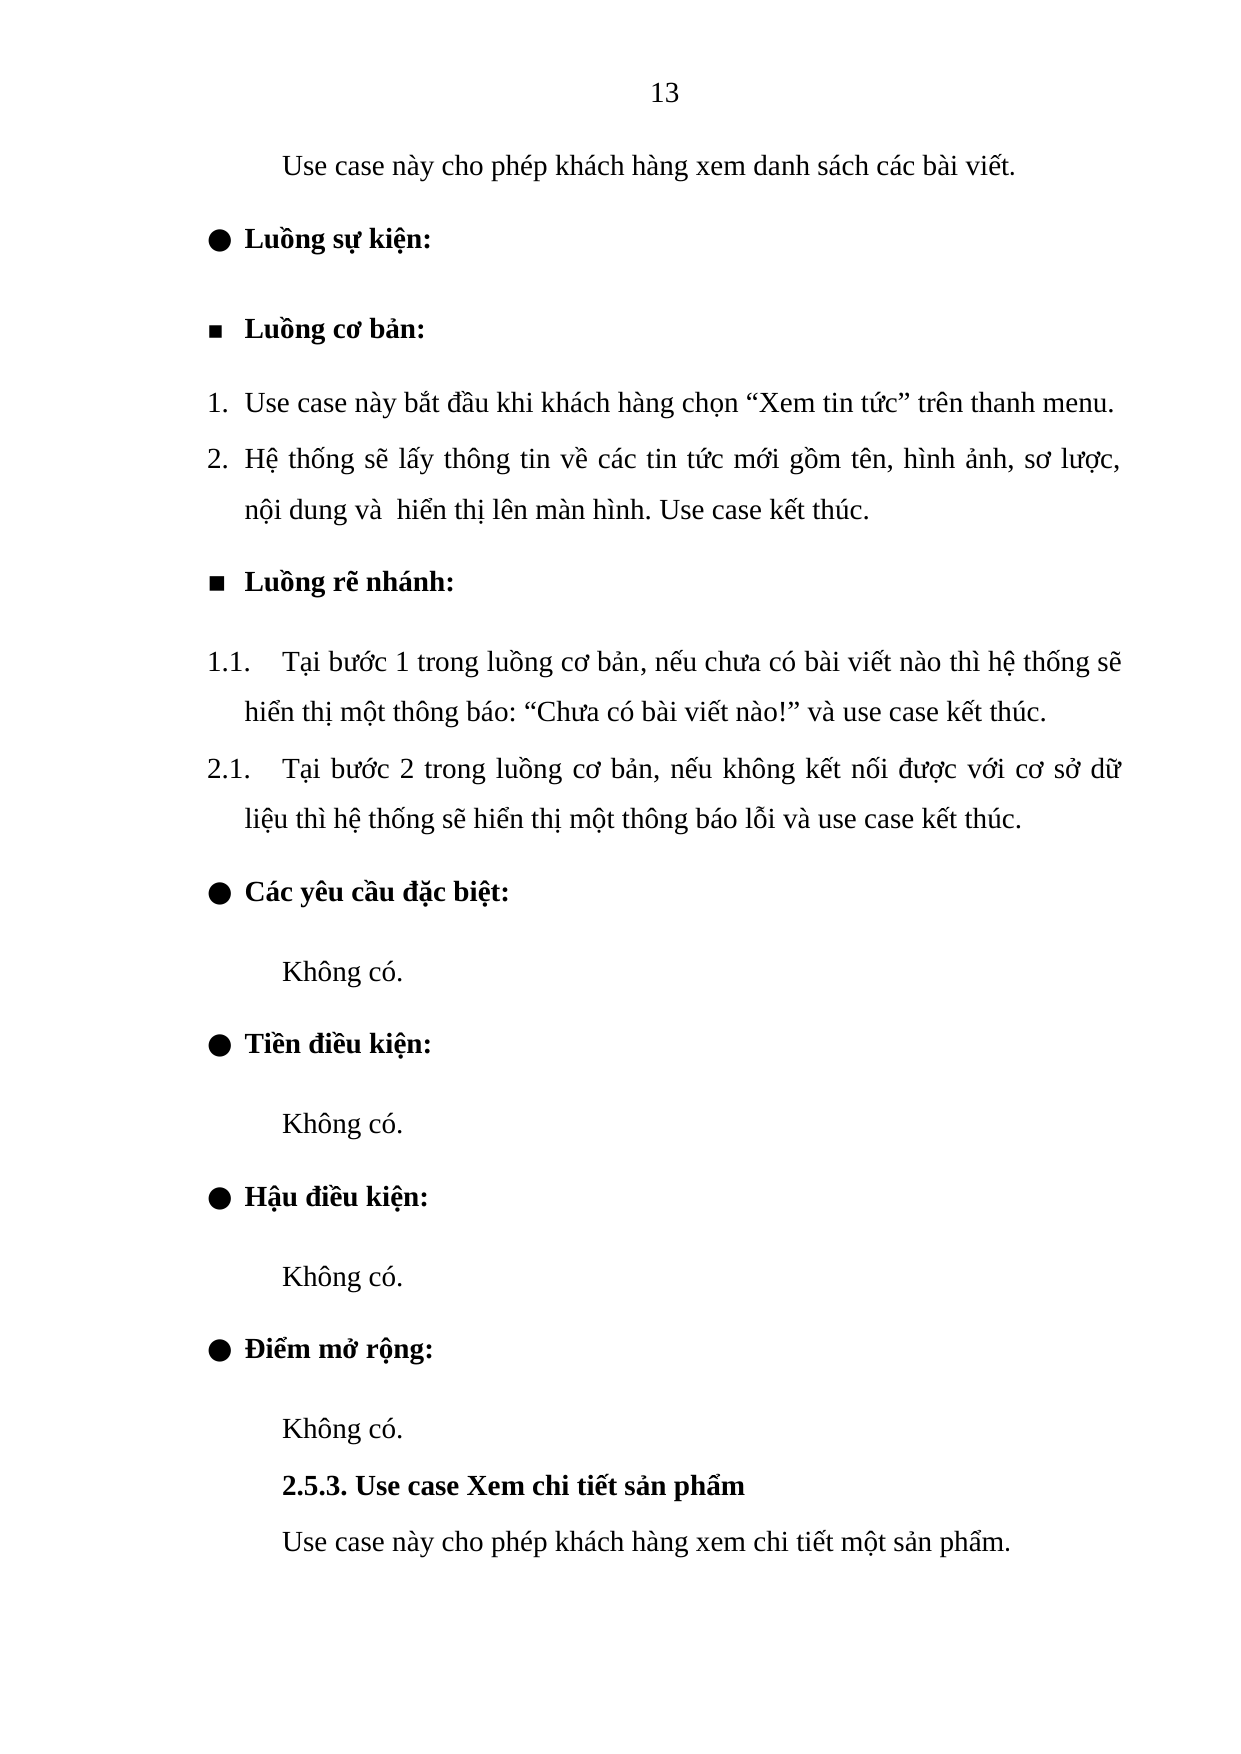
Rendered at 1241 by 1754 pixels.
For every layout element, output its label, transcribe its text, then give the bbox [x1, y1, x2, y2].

list Tại bước 2 trong luồng cơ bản, nếu không kết nối được với cơ sở dữ liệu thì hệ thống sẽ hiển thị một thông báo lỗi và use case kết thúc. [207, 751, 1122, 835]
list Use case này bắt đầu khi khách hàng chọn “Xem tin tức” trên thanh menu. [207, 385, 1122, 418]
text Không có. [207, 1106, 1122, 1140]
text Không có. [207, 1259, 1122, 1292]
text Không có. [207, 1411, 1122, 1445]
list Các yêu cầu đặc biệt: [207, 858, 1122, 918]
list Luồng rẽ nhánh: [207, 548, 1122, 608]
text Không có. [207, 954, 1122, 987]
text Use case này cho phép khách hàng xem danh sách các bài viết. [207, 148, 1122, 182]
list Luồng sự kiện: [207, 206, 1122, 266]
text Use case này cho phép khách hàng xem chi tiết một sản phẩm. [207, 1524, 1122, 1559]
subtitle 2.5.3. Use case Xem chi tiết sản phẩm [207, 1468, 1122, 1502]
list Tiền điều kiện: [207, 1011, 1122, 1070]
list Hậu điều kiện: [207, 1163, 1122, 1223]
list Tại bước 1 trong luồng cơ bản, nếu chưa có bài viết nào thì hệ thống sẽ hiển thị một thông báo: “Chưa có bài viết nào!” và use case kết thúc. [207, 644, 1122, 728]
list Luồng cơ bản: [207, 302, 1122, 353]
list Điểm mở rộng: [207, 1316, 1122, 1375]
list Hệ thống sẽ lấy thông tin về các tin tức mới gồm tên, hình ảnh, sơ lược, nội dung và hiển thị lên màn hình. Use case kết thúc. [207, 441, 1122, 525]
